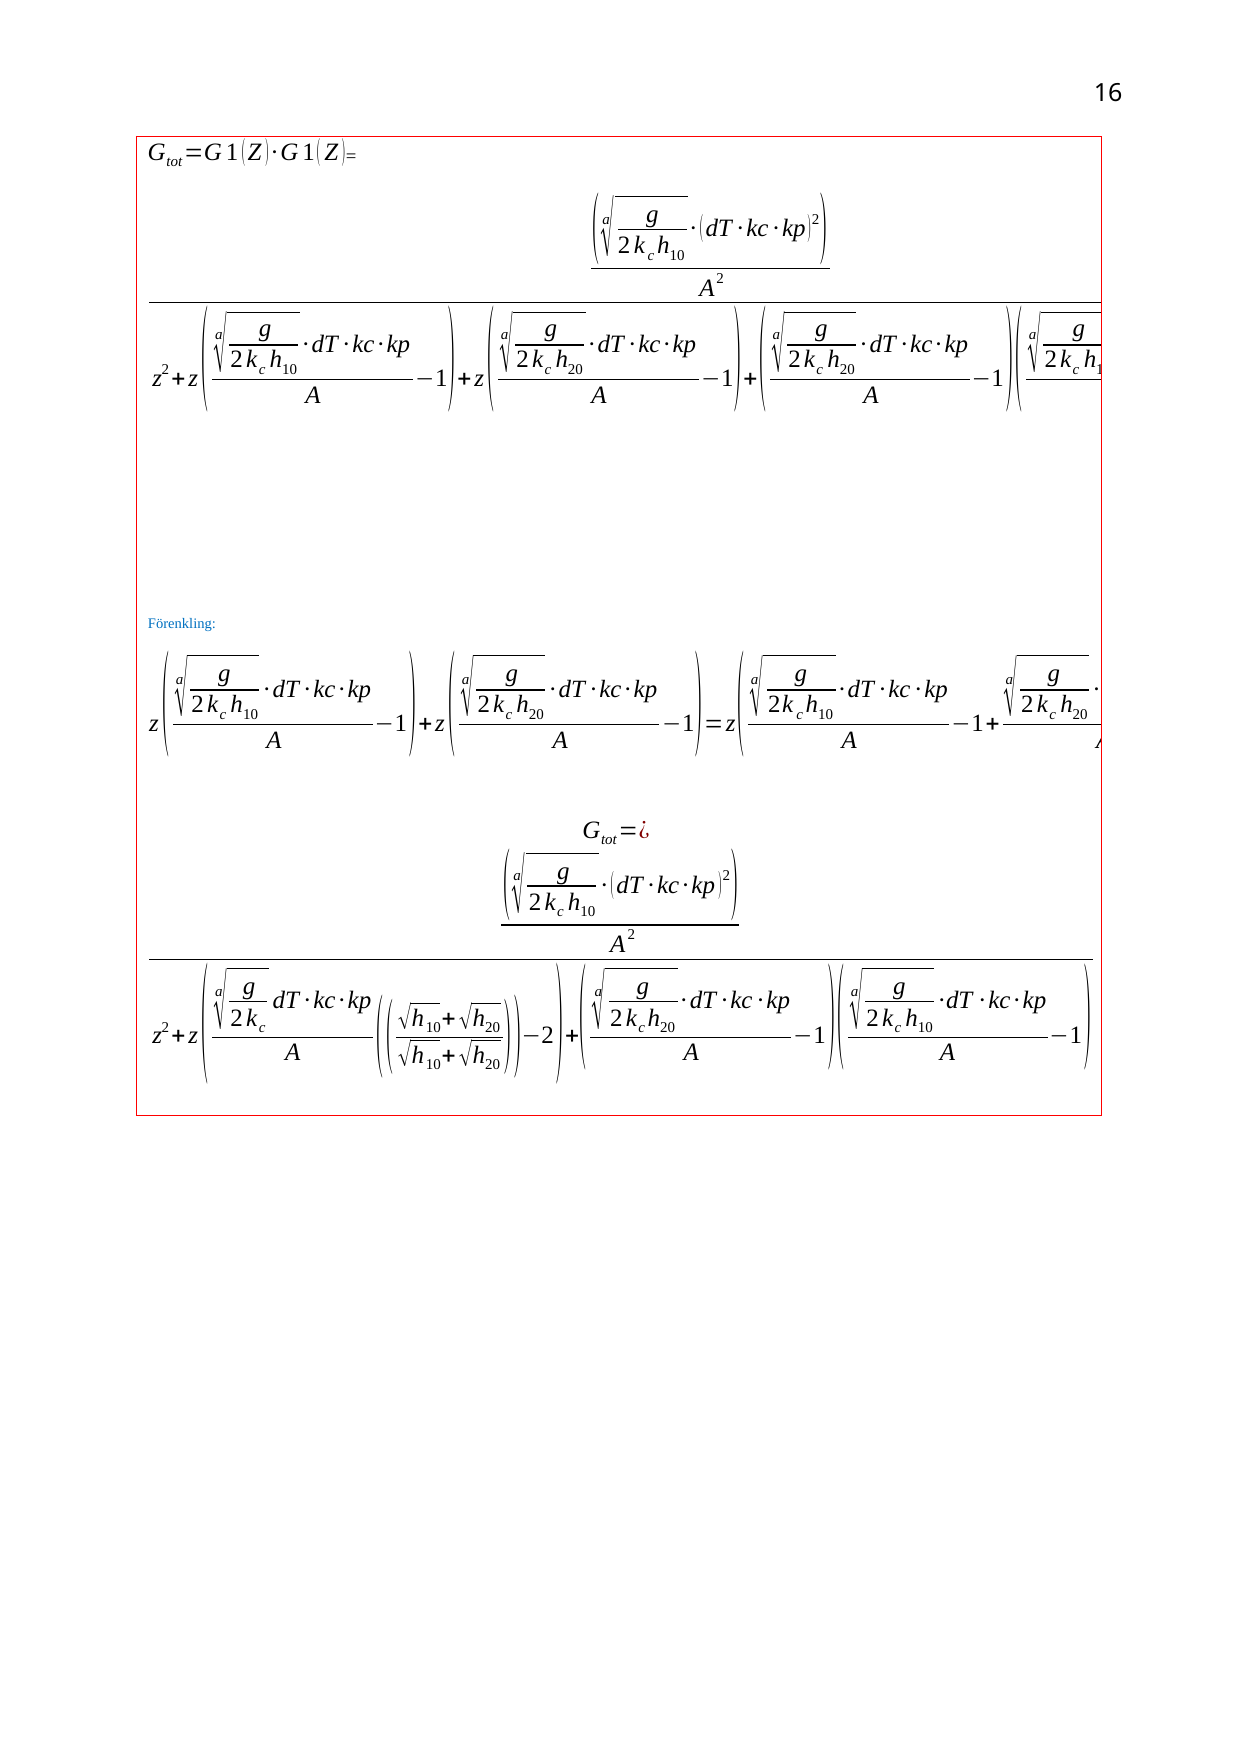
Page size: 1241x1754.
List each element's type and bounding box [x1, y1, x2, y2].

table_cell [137, 137, 1101, 1114]
